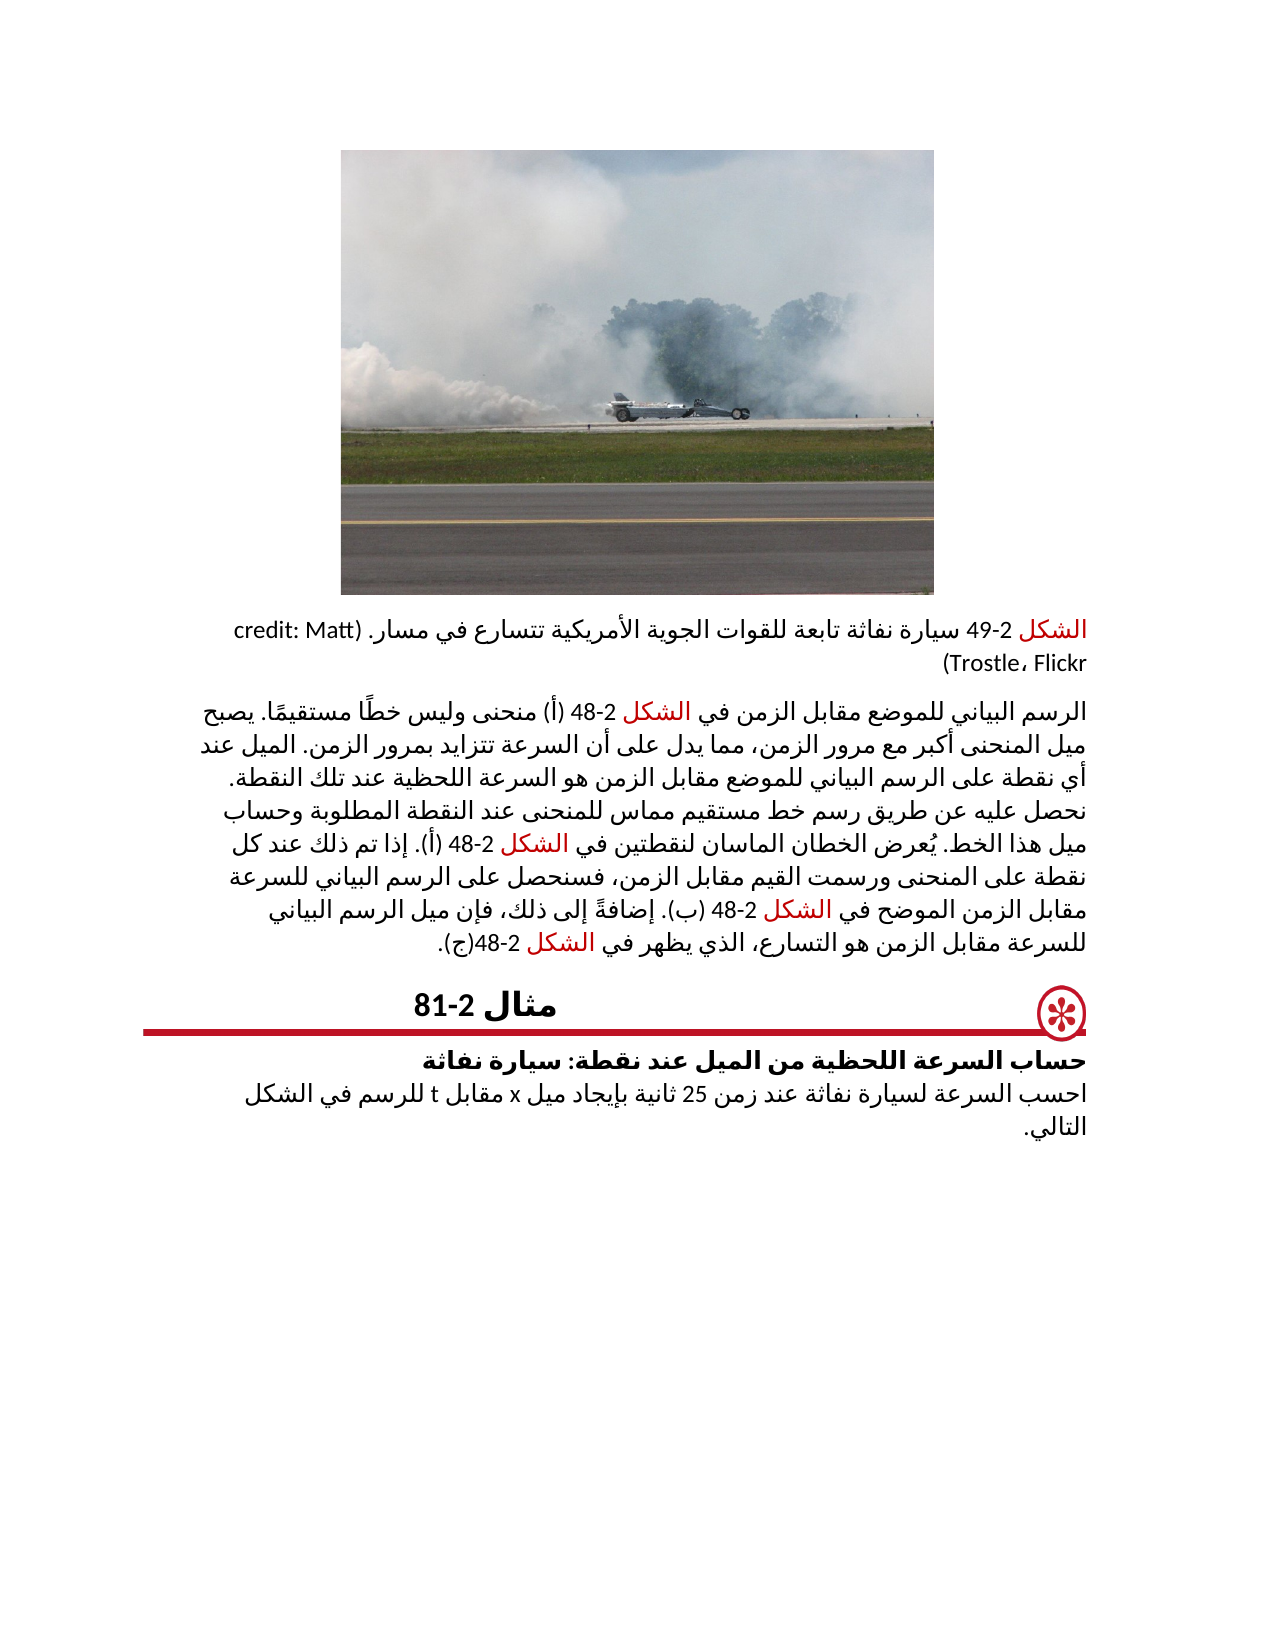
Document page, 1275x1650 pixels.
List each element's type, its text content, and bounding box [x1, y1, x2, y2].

picture [340, 150, 934, 595]
text الشكل 2-49 سيارة نفاثة تابعة للقوات الجوية الأمريكية تتسارع في مسار. (credit: Matt Trostle، Flickr) [187, 614, 1087, 677]
picture [140, 985, 1086, 1042]
text الرسم البياني للموضع مقابل الزمن في الشكل 2-48 (أ) منحنى وليس خطًا مستقيمًا. يصبح ميل المنحنى أكبر مع مرور الزمن، مما يدل على أن السرعة تتزايد بمرور الزمن. الميل عند أي نقطة على الرسم البياني للموضع مقابل الزمن هو السرعة اللحظية عند تلك النقطة. نحصل عليه عن طريق رسم خط مستقيم مماس للمنحنى عند النقطة المطلوبة وحساب ميل هذا الخط. يُعرض الخطان الماسان لنقطتين في الشكل 2-48 (أ). إذا تم ذلك عند كل نقطة على المنحنى ورسمت القيم مقابل الزمن، فسنحصل على الرسم البياني للسرعة مقابل الزمن الموضح في الشكل 2-48 (ب). إضافةً إلى ذلك، فإن ميل الرسم البياني للسرعة مقابل الزمن هو التسارع، الذي يظهر في الشكل 2-48(ج). [187, 697, 1087, 957]
